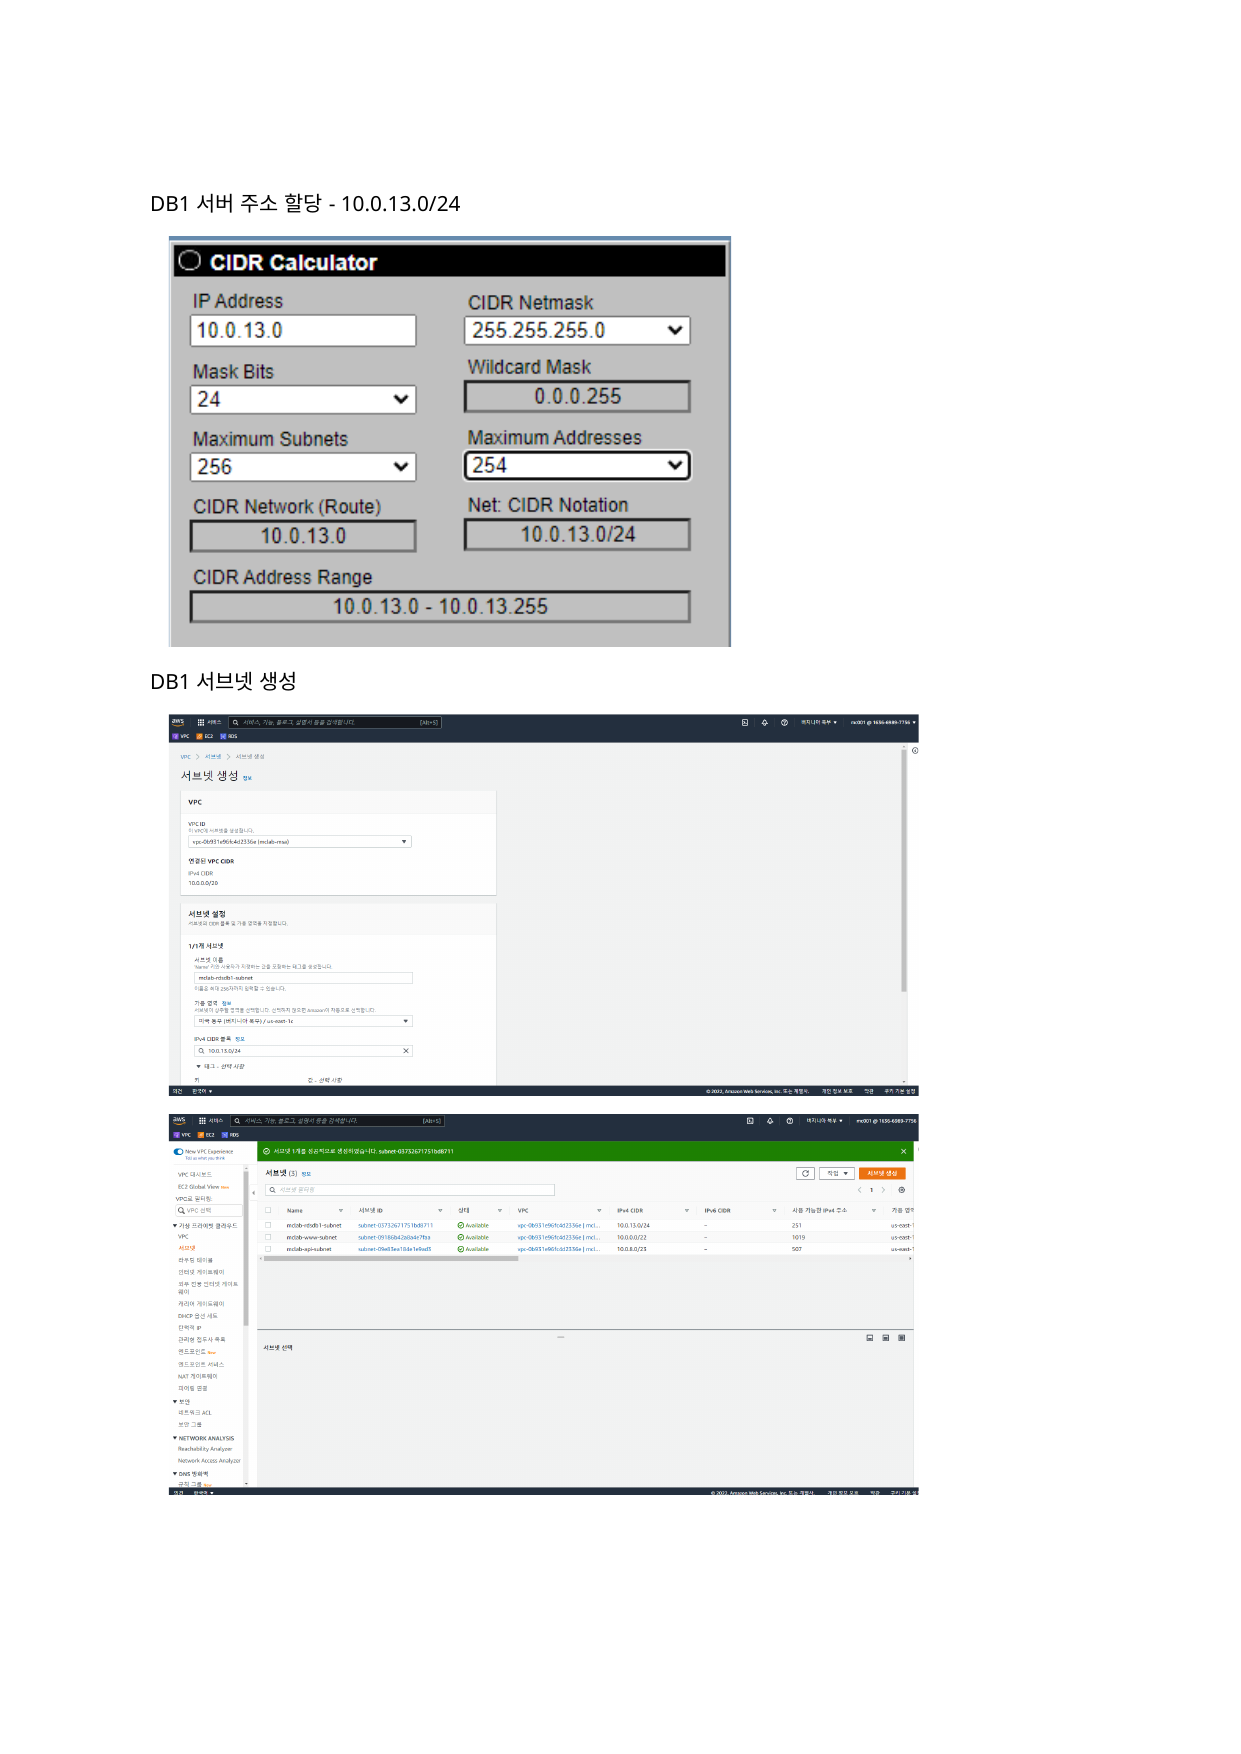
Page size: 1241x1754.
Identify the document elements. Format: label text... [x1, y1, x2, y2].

text DB1 서브넷 생성 [150, 665, 1090, 695]
text DB1 서버 주소 할당 - 10.0.13.0/24 [150, 187, 1090, 218]
